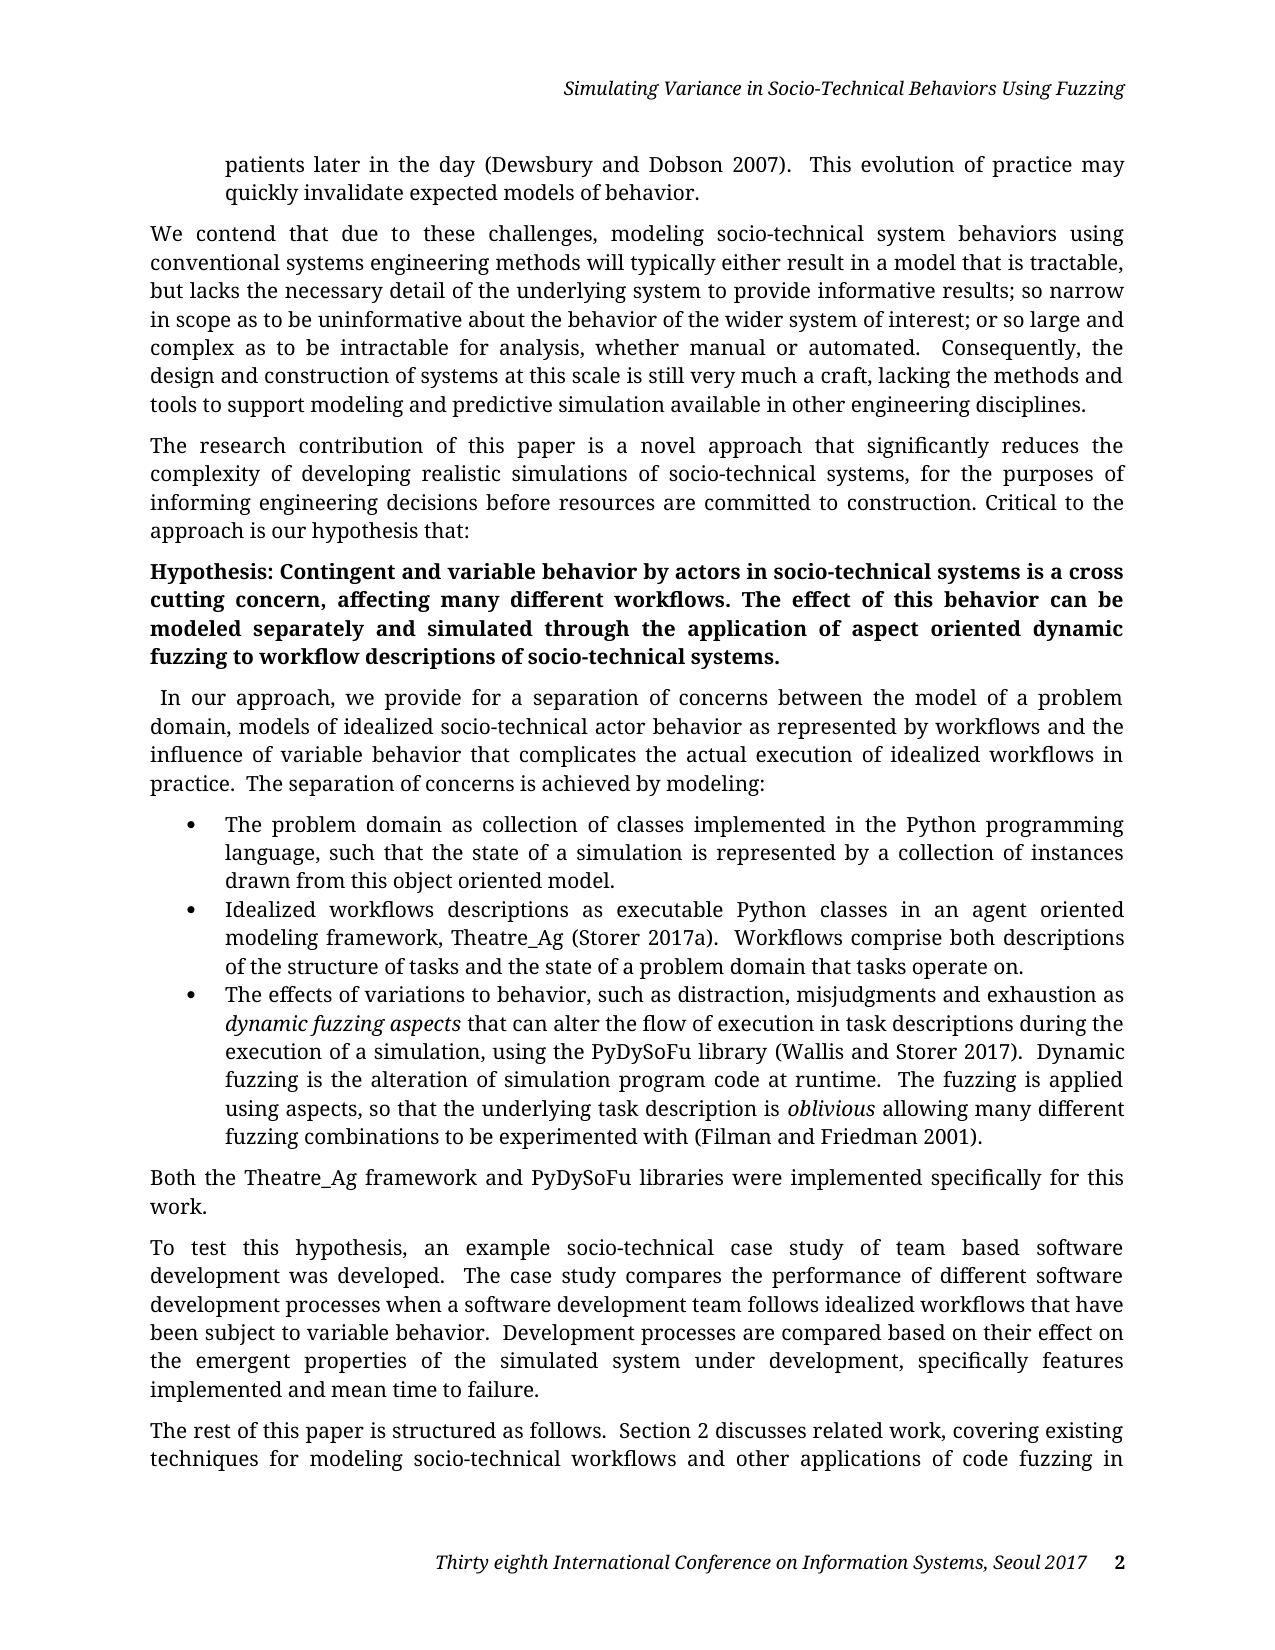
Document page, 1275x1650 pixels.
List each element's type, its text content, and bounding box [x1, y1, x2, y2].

text In our approach, we provide for a separation of concerns between the model of a problem domain, models of idealized socio-technical actor behavior as represented by workflows and the influence of variable behavior that complicates the actual execution of idealized workflows in practice. The separation of concerns is achieved by modeling: [150, 683, 1125, 797]
text To test this hypothesis, an example socio-technical case study of team based software development was developed. The case study compares the performance of different software development processes when a software development team follows idealized workflows that have been subject to variable behavior. Development processes are compared based on their effect on the emergent properties of the simulated system under development, specifically features implemented and mean time to failure. [150, 1233, 1125, 1403]
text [150, 1416, 1125, 1473]
text The research contribution of this paper is a novel approach that significantly reduces the complexity of developing realistic simulations of socio-technical systems, for the purposes of informing engineering decisions before resources are committed to construction. Critical to the approach is our hypothesis that: [150, 431, 1125, 545]
list The problem domain as collection of classes implemented in the Python programming language, such that the state of a simulation is represented by a collection of instances drawn from this object oriented model. [187, 810, 1125, 895]
list The effects of variations to behavior, such as distraction, misjudgments and exhaustion as dynamic fuzzing aspects that can alter the flow of execution in task descriptions during the execution of a simulation, using the PyDySoFu library (Wallis and Storer 2017). Dynamic fuzzing is the alteration of simulation program code at runtime. The fuzzing is applied using aspects, so that the underlying task description is oblivious allowing many different fuzzing combinations to be experimented with (Filman and Friedman 2001). [187, 980, 1125, 1151]
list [187, 150, 1125, 207]
list Idealized workflows descriptions as executable Python classes in an agent oriented modeling framework, Theatre_Ag (Storer 2017a). Workflows comprise both descriptions of the structure of tasks and the state of a problem domain that tasks operate on. [187, 895, 1125, 980]
text Hypothesis: Contingent and variable behavior by actors in socio-technical systems is a cross cutting concern, affecting many different workflows. The effect of this behavior can be modeled separately and simulated through the application of aspect oriented dynamic fuzzing to workflow descriptions of socio-technical systems. [150, 557, 1125, 671]
text Both the Theatre_Ag framework and PyDySoFu libraries were implemented specifically for this work. [150, 1163, 1125, 1220]
text We contend that due to these challenges, modeling socio-technical system behaviors using conventional systems engineering methods will typically either result in a model that is tractable, but lacks the necessary detail of the underlying system to provide informative results; so narrow in scope as to be uninformative about the behavior of the wider system of interest; or so large and complex as to be intractable for analysis, whether manual or automated. Consequently, the design and construction of systems at this scale is still very much a craft, lacking the methods and tools to support modeling and predictive simulation available in other engineering disciplines. [150, 219, 1125, 418]
